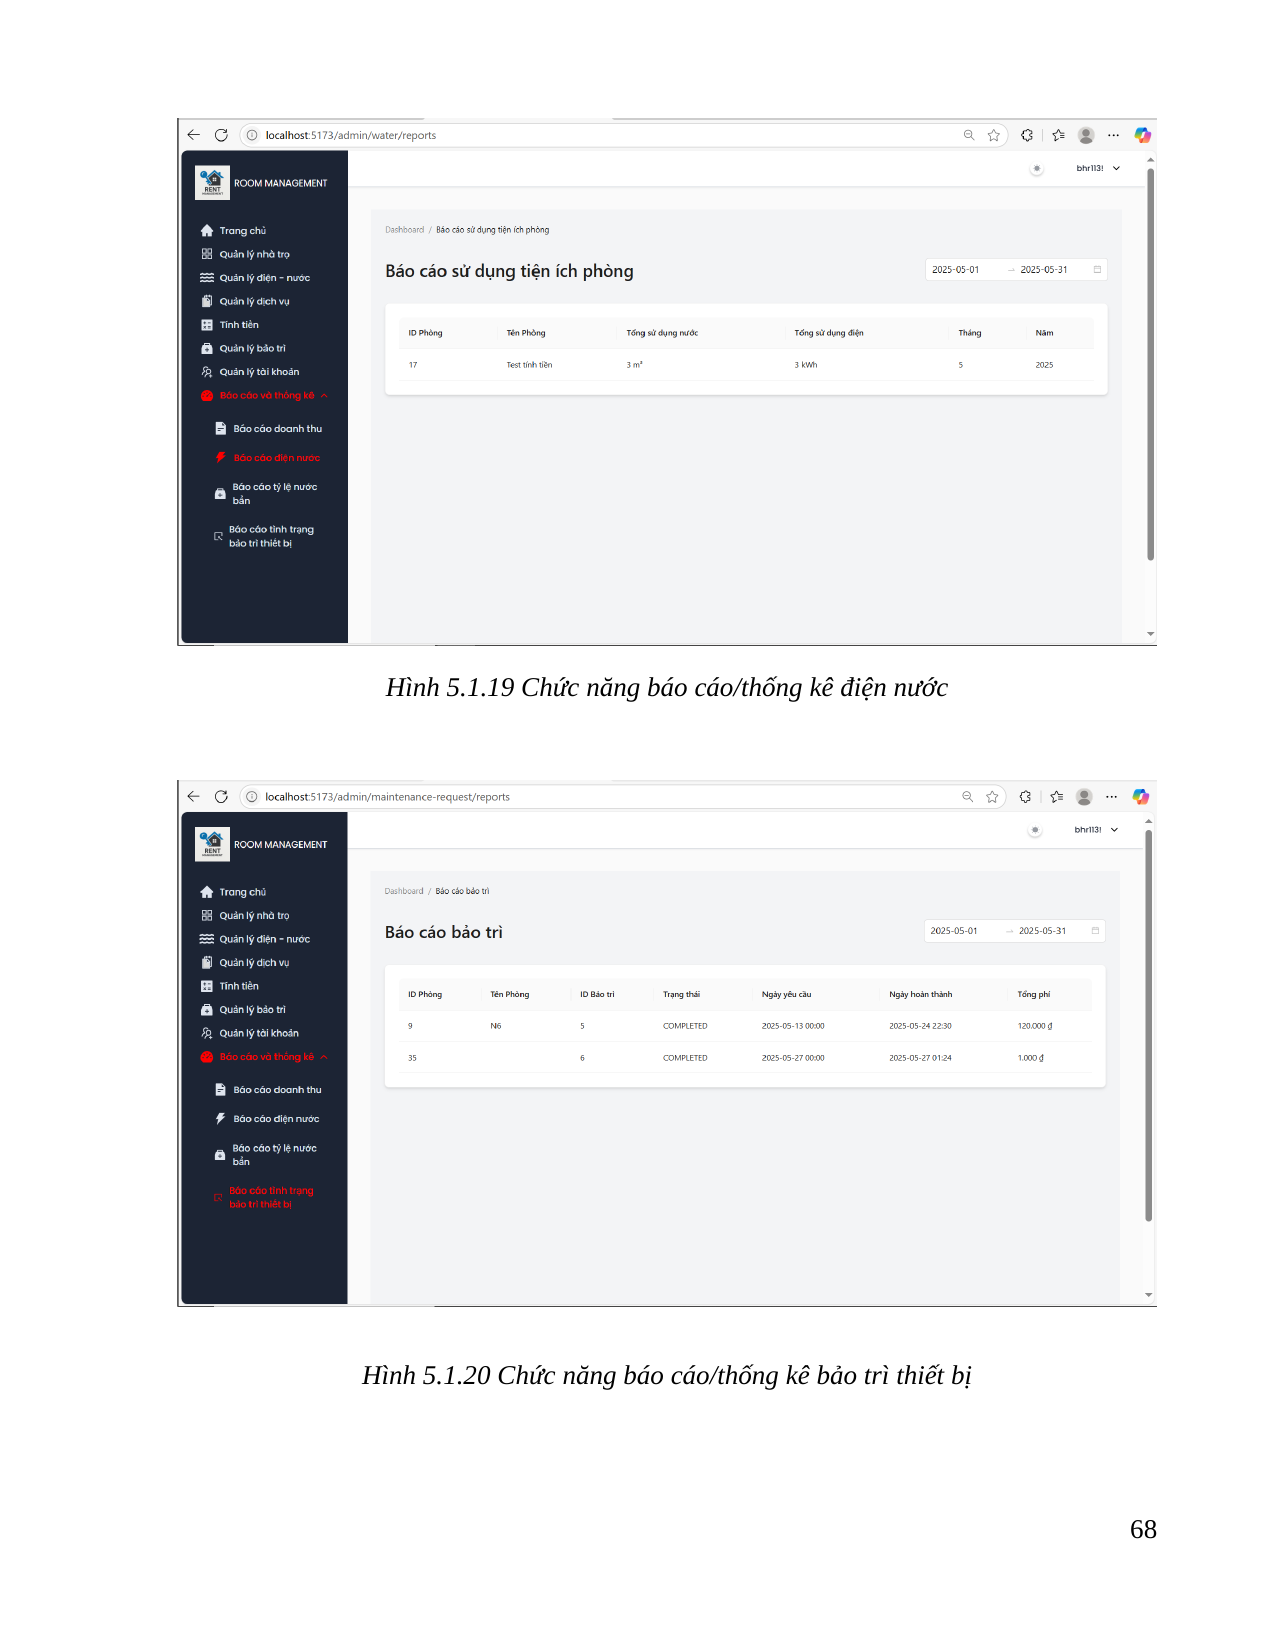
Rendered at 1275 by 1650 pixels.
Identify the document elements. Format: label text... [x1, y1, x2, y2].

picture [177, 118, 1157, 646]
picture [177, 780, 1157, 1307]
text Hình 5.1.19 Chức năng báo cáo/thống kê điện nước [177, 671, 1157, 702]
text Hình 5.1.20 Chức năng báo cáo/thống kê bảo trì thiết bị [177, 1359, 1157, 1390]
